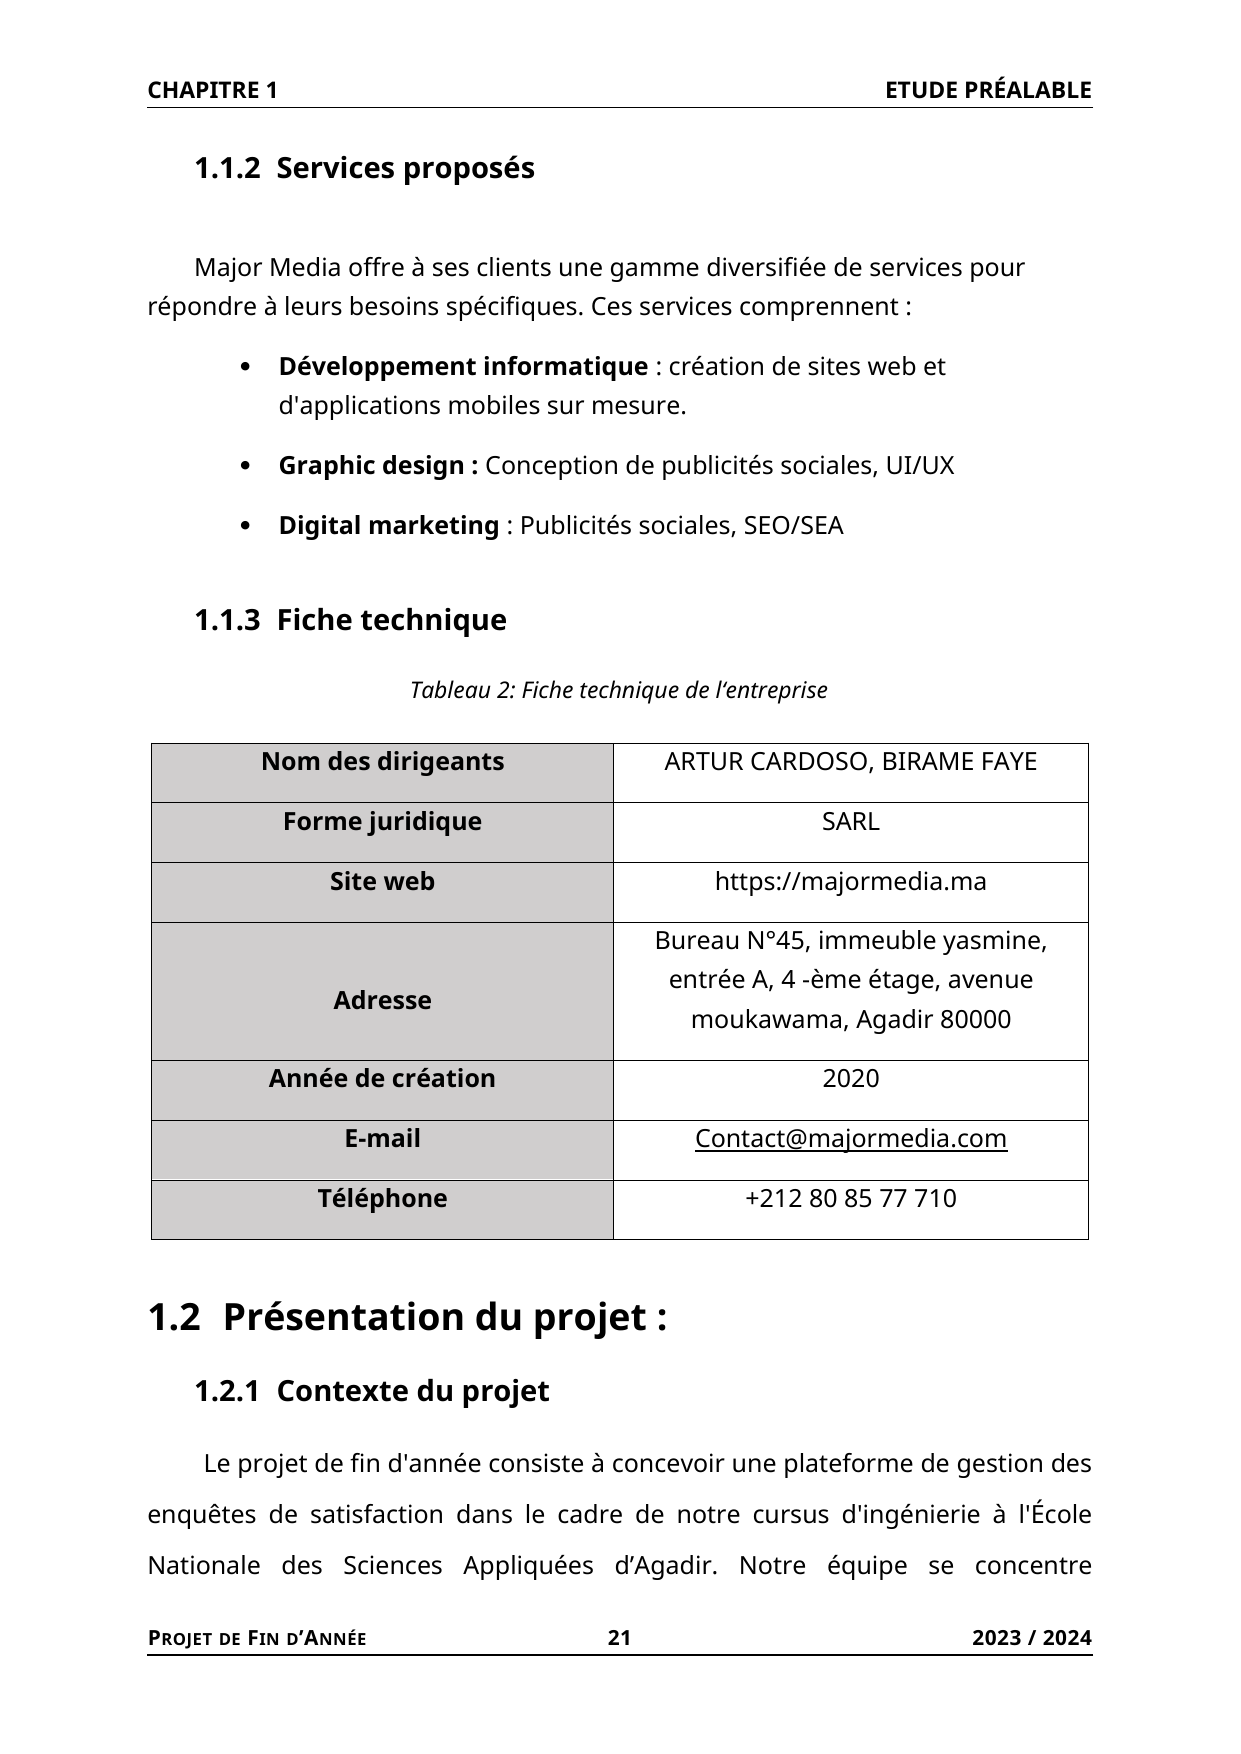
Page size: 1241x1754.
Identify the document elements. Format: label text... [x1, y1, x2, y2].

table_cell Contact@majormedia.com [614, 1121, 1088, 1179]
text Major Media offre à ses clients une gamme diversifiée de services pour répondre à leurs besoins spécifiques. Ces services comprennent : [147, 249, 1093, 323]
table_cell 2020 [614, 1061, 1088, 1120]
table_cell Forme juridique [152, 803, 613, 862]
table_header ARTUR CARDOSO, BIRAME FAYE [614, 744, 1088, 802]
table_cell Année de création [152, 1061, 613, 1120]
table_cell Adresse [152, 923, 613, 1060]
subtitle Présentation du projet : [147, 1290, 1093, 1341]
subtitle Services proposés [194, 147, 1093, 187]
table_cell +212 80 85 77 710 [614, 1181, 1088, 1239]
list Digital marketing : Publicités sociales, SEO/SEA [241, 508, 1093, 574]
list Contexte du projet [194, 1370, 1093, 1442]
subtitle Fiche technique [194, 599, 1093, 639]
list Graphic design : Conception de publicités sociales, UI/UX [241, 448, 1093, 482]
table_cell Site web [152, 863, 613, 922]
list Développement informatique : création de sites web et d'applications mobiles sur mesure. [241, 348, 1093, 422]
text Tableau 2: Fiche technique de l‘entreprise [147, 674, 1093, 705]
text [147, 1446, 1093, 1582]
table_header Nom des dirigeants [152, 744, 613, 802]
table_cell E-mail [152, 1121, 613, 1179]
table_cell Téléphone [152, 1181, 613, 1239]
table_cell SARL [614, 803, 1088, 862]
table_cell https://majormedia.ma [614, 863, 1088, 922]
table_cell Bureau N°45, immeuble yasmine, entrée A, 4 -ème étage, avenue moukawama, Agadir 80000 [614, 923, 1088, 1060]
